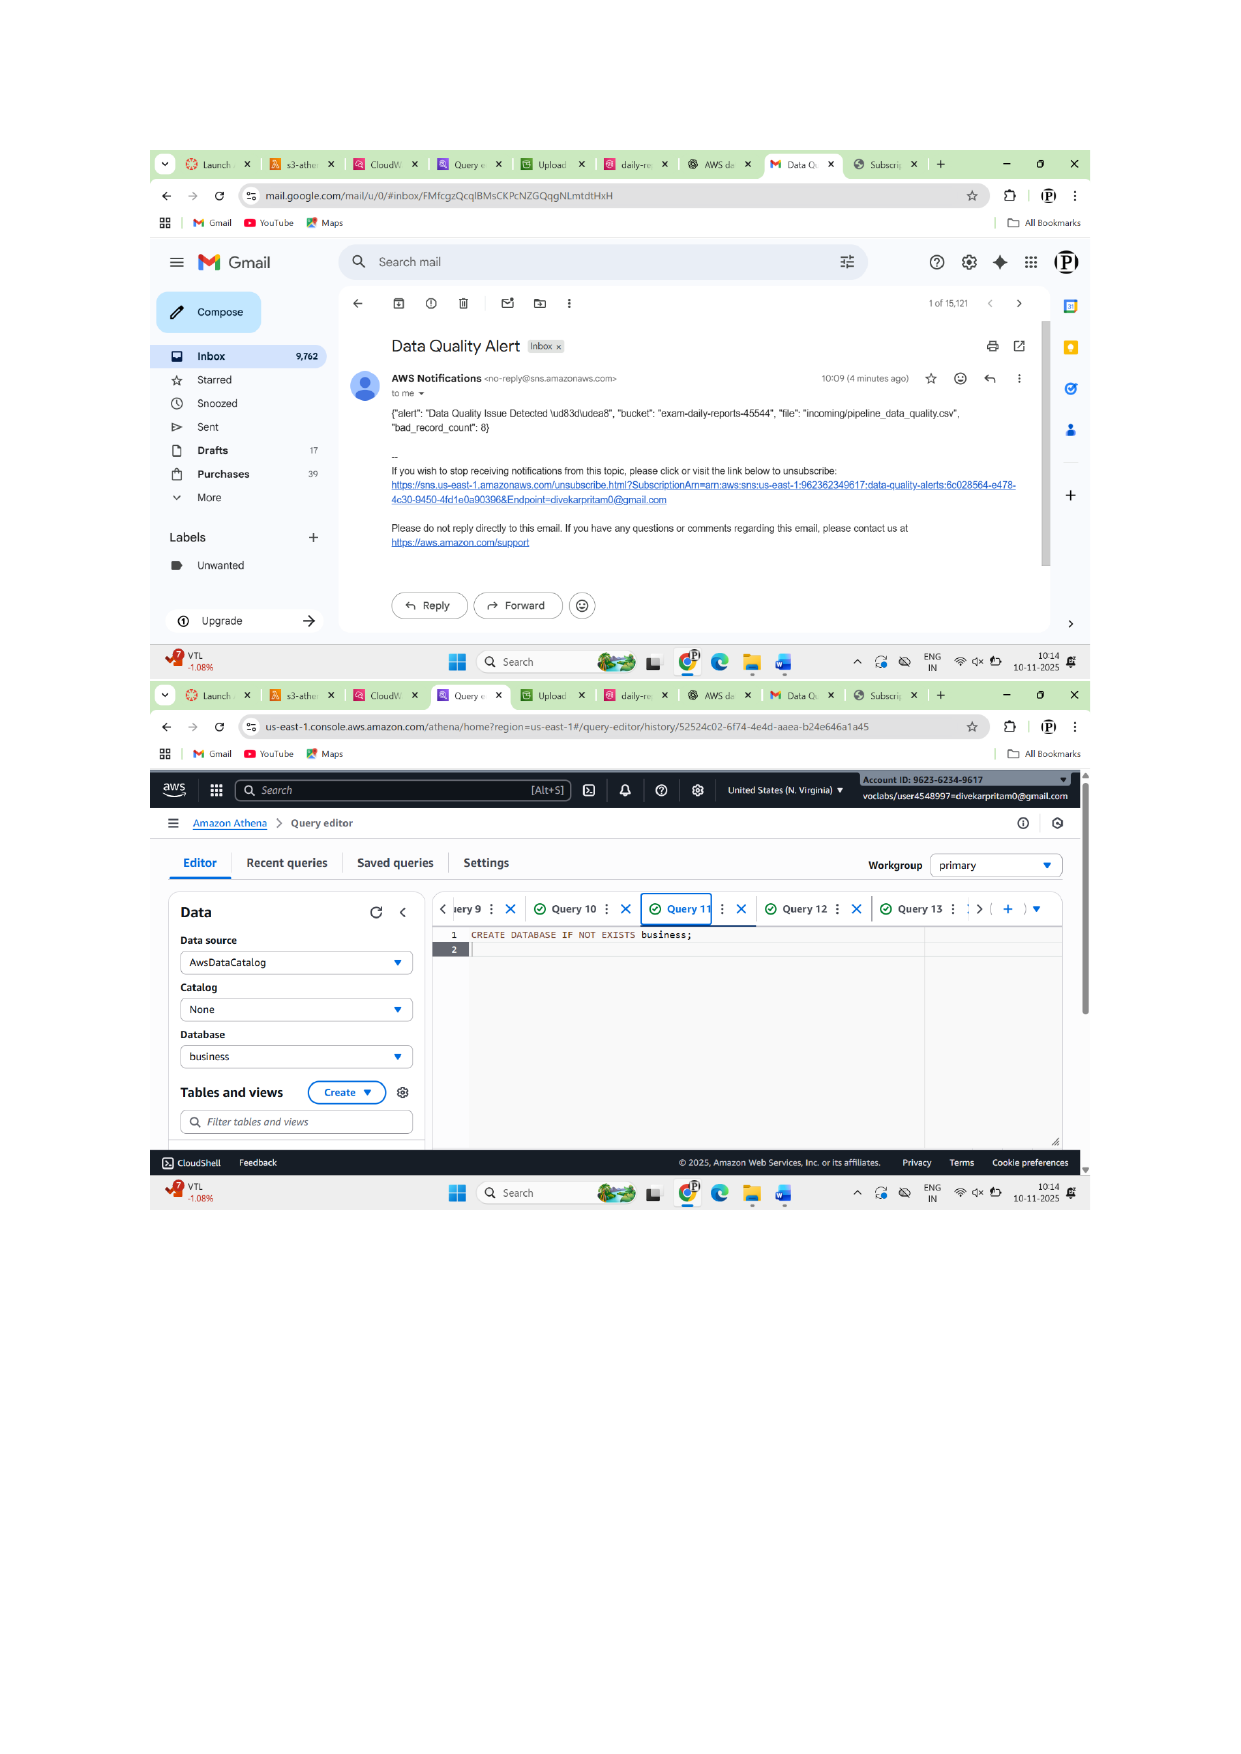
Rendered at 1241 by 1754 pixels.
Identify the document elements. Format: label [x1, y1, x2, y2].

picture [150, 681, 1091, 1210]
picture [150, 150, 1091, 679]
